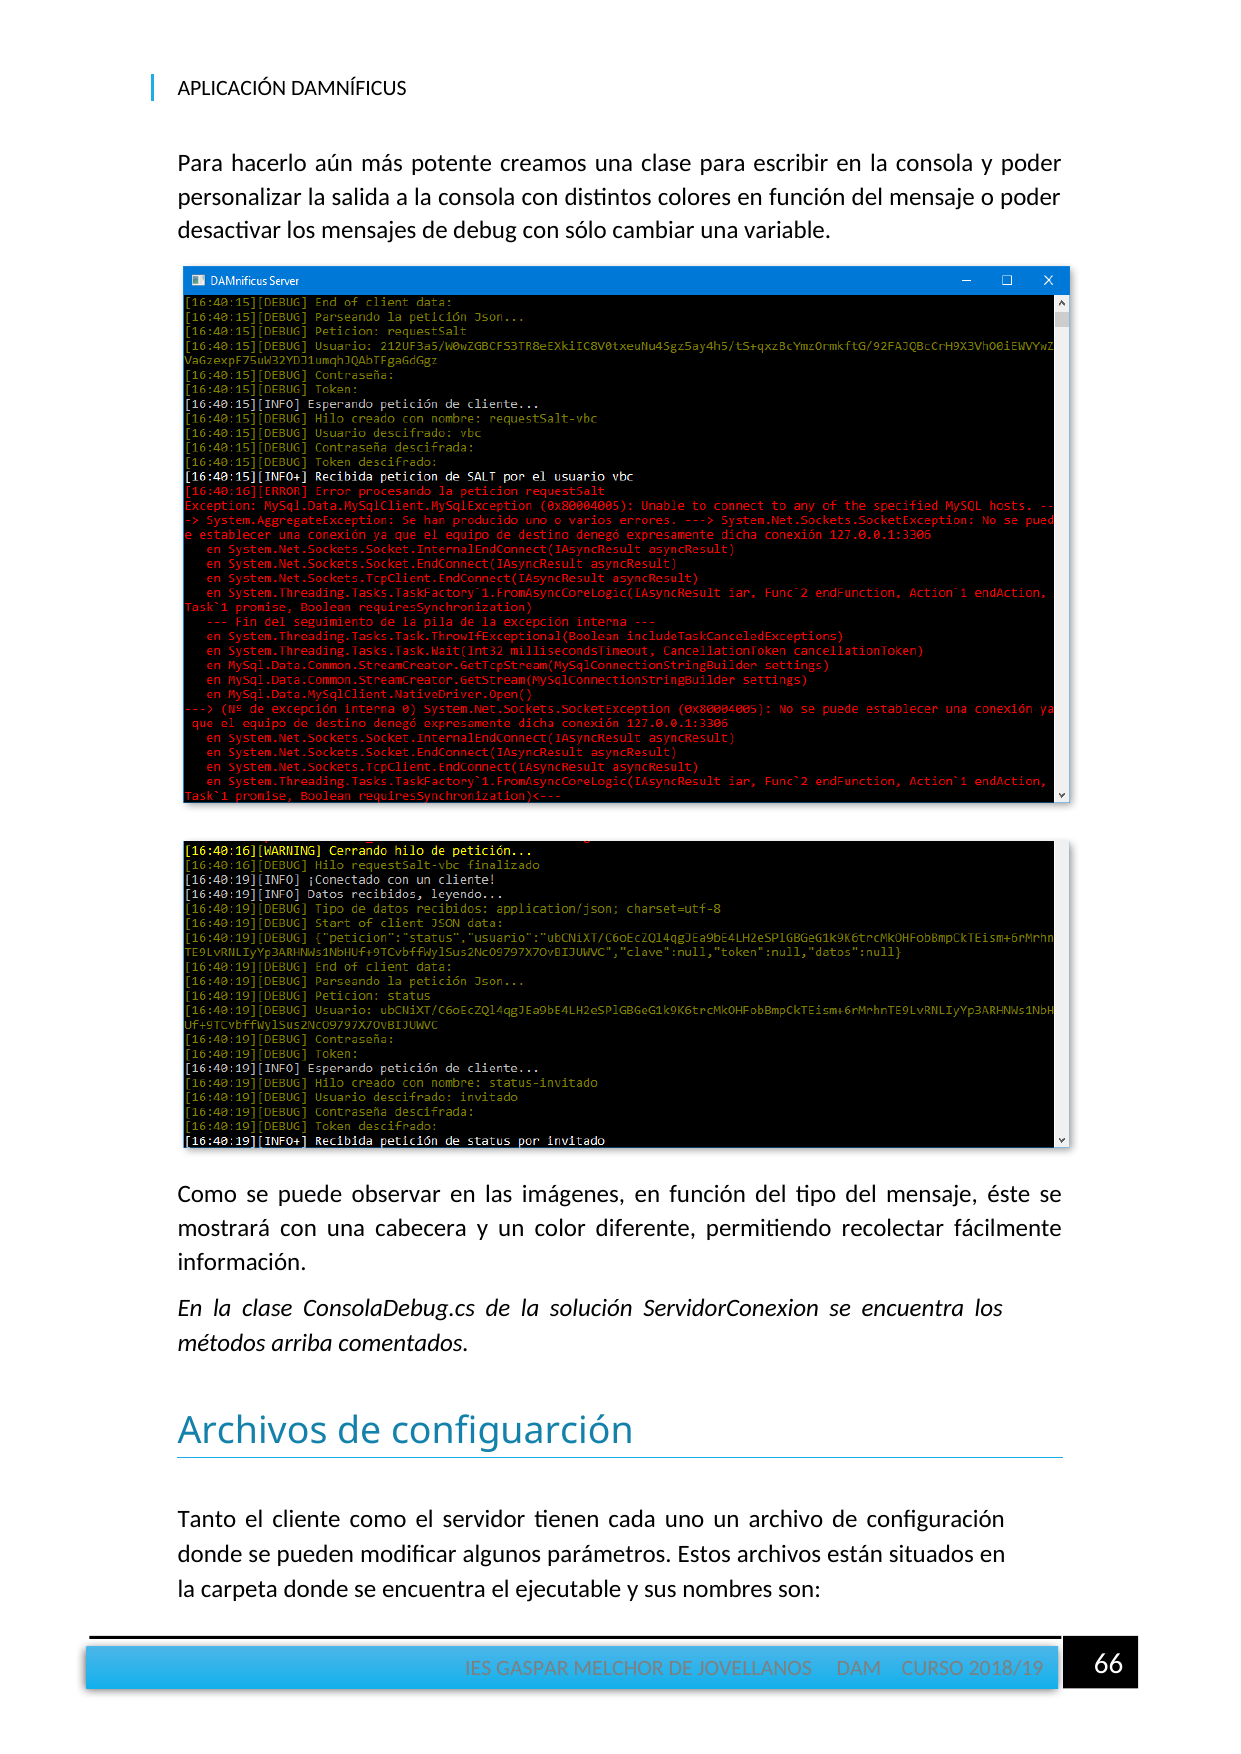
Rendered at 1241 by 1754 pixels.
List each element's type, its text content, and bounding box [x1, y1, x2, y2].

subtitle Archivos de configuarción [177, 1403, 1063, 1457]
text Como se puede observar en las imágenes, en función del tipo del mensaje, éste se mostrará con una cabecera y un color diferente, permitiendo recolectar fácilmente información. [177, 1179, 1063, 1276]
text Tanto el cliente como el servidor tienen cada uno un archivo de configuración donde se pueden modificar algunos parámetros. Estos archivos están situados en la carpeta donde se encuentra el ejecutable y sus nombres son: [177, 1503, 1007, 1604]
picture [183, 841, 1070, 1148]
picture [183, 266, 1070, 803]
text Para hacerlo aún más potente creamos una clase para escribir en la consola y poder personalizar la salida a la consola con distintos colores en función del mensaje o poder desactivar los mensajes de debug con sólo cambiar una variable. [177, 148, 1063, 245]
text En la clase ConsolaDebug.cs de la solución ServidorConexion se encuentra los métodos arriba comentados. [177, 1292, 1007, 1357]
